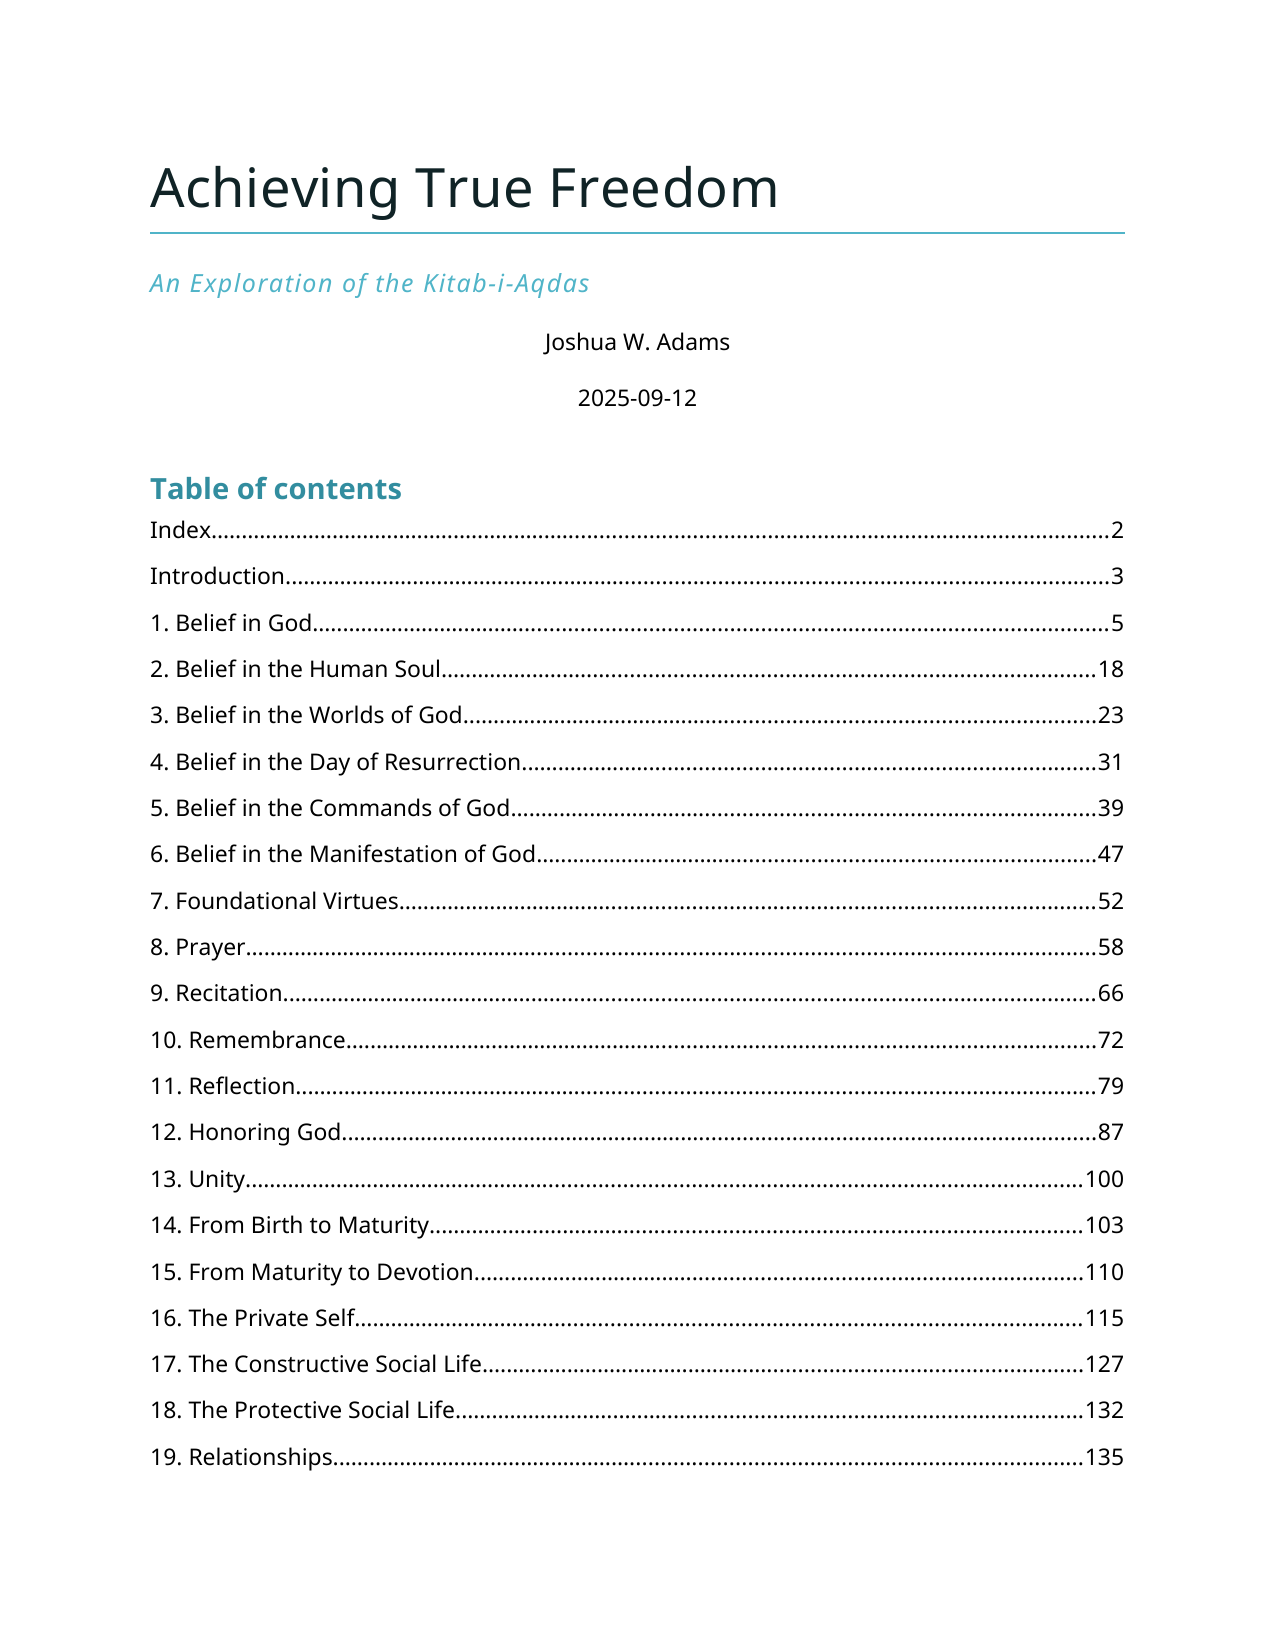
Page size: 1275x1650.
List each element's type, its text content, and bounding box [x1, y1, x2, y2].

title Achieving True Freedom [150, 150, 1125, 232]
text Joshua W. Adams [150, 325, 1125, 357]
text 2025-09-12 [150, 382, 1125, 413]
subtitle An Exploration of the Kitab-i-Aqdas [150, 265, 1125, 299]
